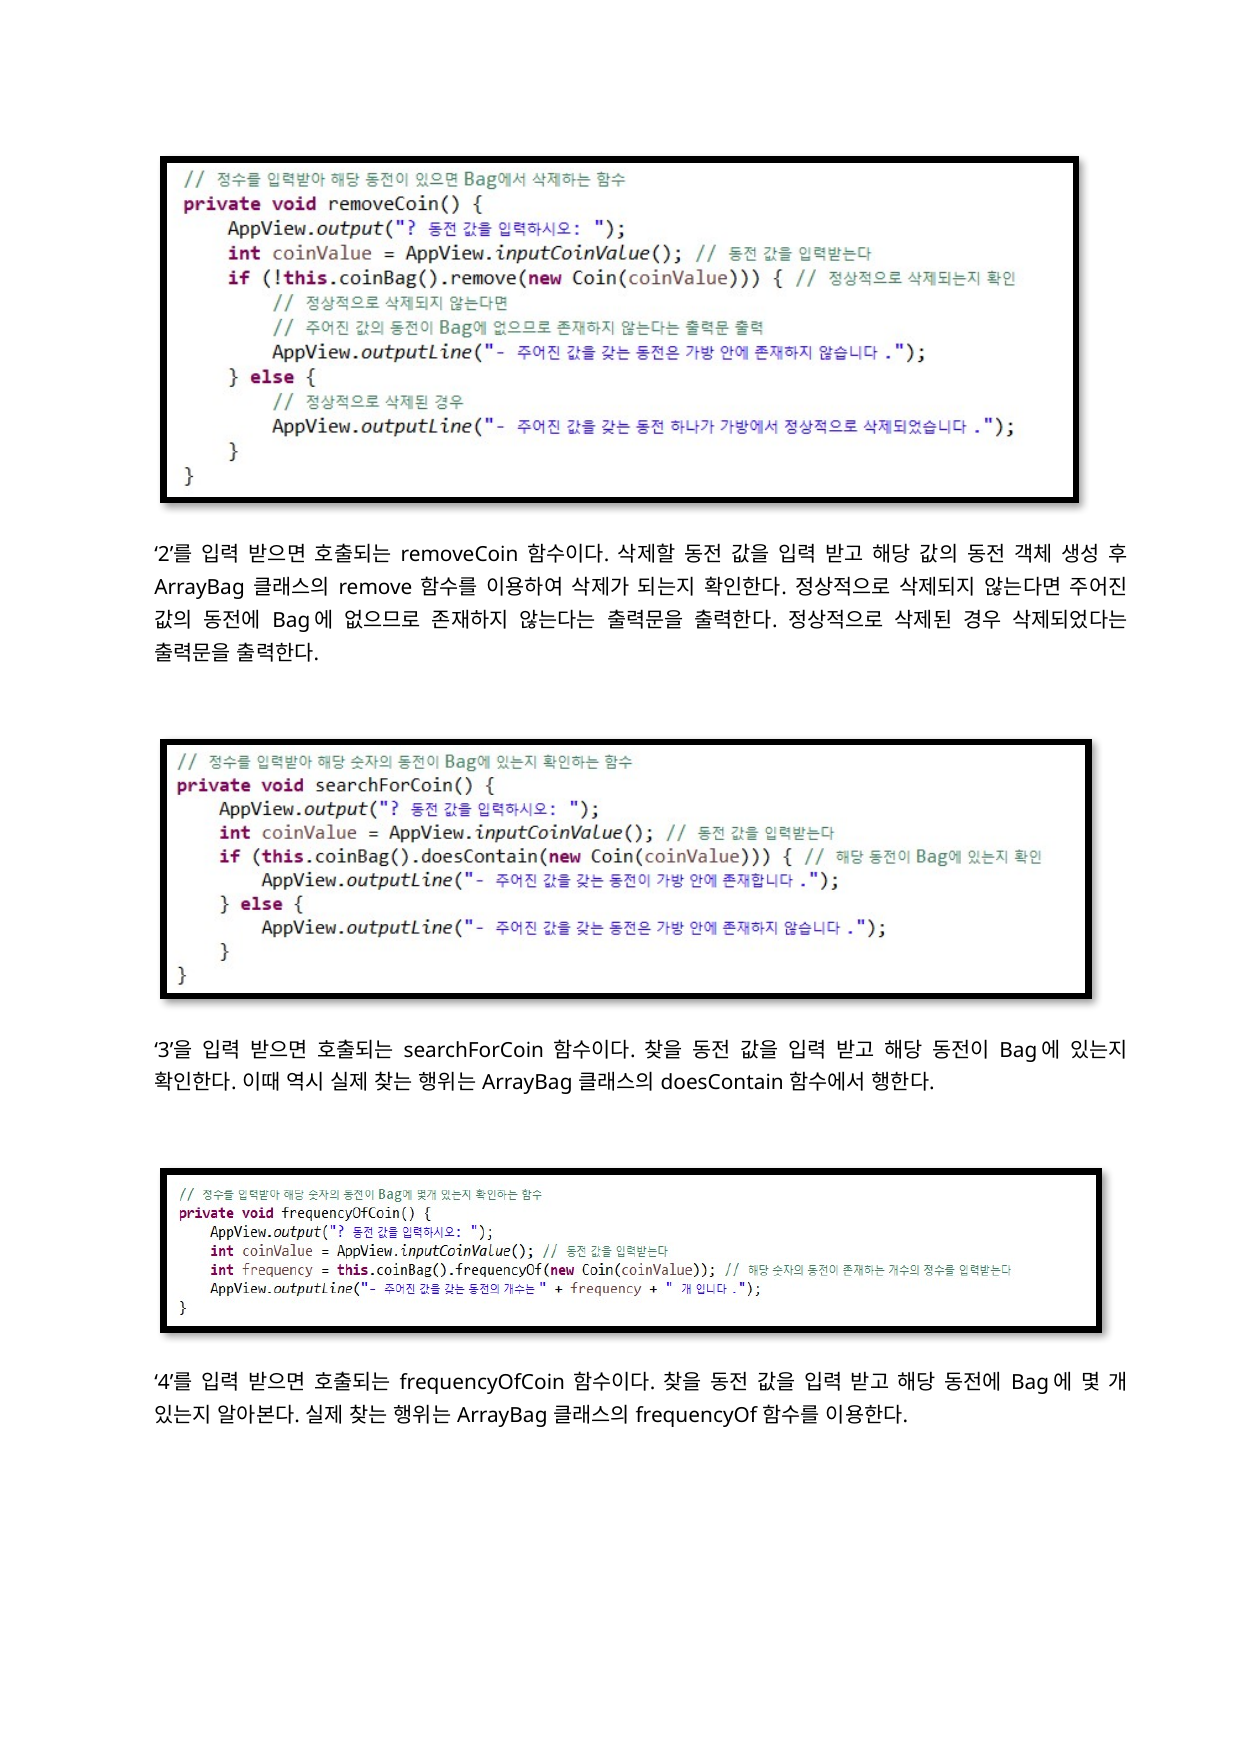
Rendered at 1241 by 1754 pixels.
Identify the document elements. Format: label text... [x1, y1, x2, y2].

picture [167, 745, 1085, 993]
picture [167, 1175, 1096, 1326]
text ‘2’를 입력 받으면 호출되는 removeCoin 함수이다. 삭제할 동전 값을 입력 받고 해당 값의 동전 객체 생성 후 ArrayBag 클래스의 remove 함수를 이용하여 삭제가 되는지 확인한다. 정상적으로 삭제되지 않는다면 주어진 값의 동전에 Bag에 없으므로 존재하지 않는다는 출력문을 출력한다. 정상적으로 삭제된 경우 삭제되었다는 출력문을 출력한다. [154, 538, 1128, 666]
picture [167, 163, 1073, 497]
text ‘3’을 입력 받으면 호출되는 searchForCoin 함수이다. 찾을 동전 값을 입력 받고 해당 동전이 Bag에 있는지 확인한다. 이때 역시 실제 찾는 행위는 ArrayBag 클래스의 doesContain 함수에서 행한다. [154, 1033, 1128, 1096]
text ‘4’를 입력 받으면 호출되는 frequencyOfCoin 함수이다. 찾을 동전 값을 입력 받고 해당 동전에 Bag에 몇 개 있는지 알아본다. 실제 찾는 행위는 ArrayBag 클래스의 frequencyOf 함수를 이용한다. [154, 1366, 1128, 1428]
